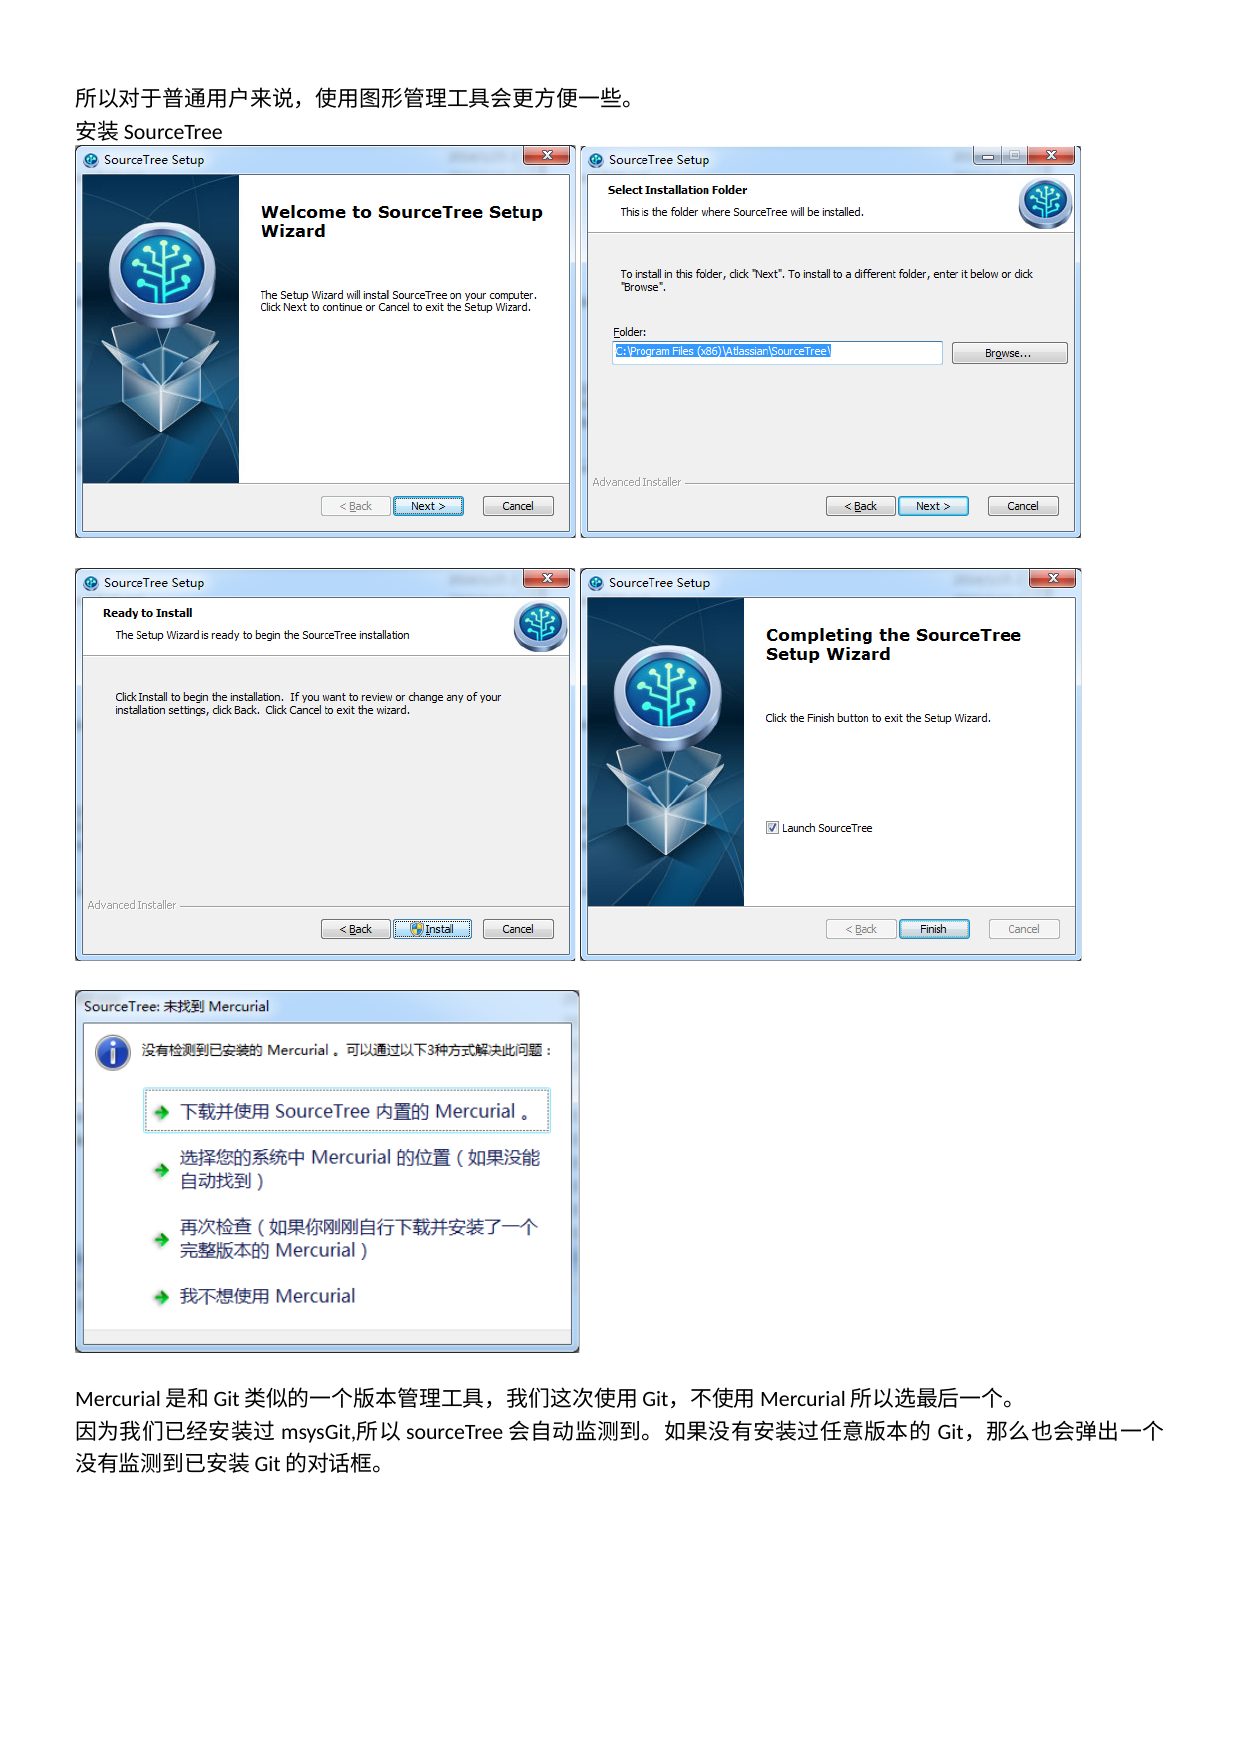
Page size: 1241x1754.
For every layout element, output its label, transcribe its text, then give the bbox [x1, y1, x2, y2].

picture [75, 145, 576, 538]
picture [75, 990, 580, 1353]
text Mercurial是和Git类似的一个版本管理工具，我们这次使用Git，不使用Mercurial所以选最后一个。 [75, 1381, 1165, 1413]
picture [580, 568, 1082, 961]
text 所以对于普通用户来说，使用图形管理工具会更方便一些。 [75, 81, 1165, 113]
picture [580, 146, 1081, 538]
text 因为我们已经安装过msysGit,所以sourceTree会自动监测到。如果没有安装过任意版本的Git，那么也会弹出一个没有监测到已安装Git的对话框。 [75, 1413, 1165, 1478]
picture [75, 568, 576, 961]
text 安装 SourceTree [75, 113, 1165, 146]
